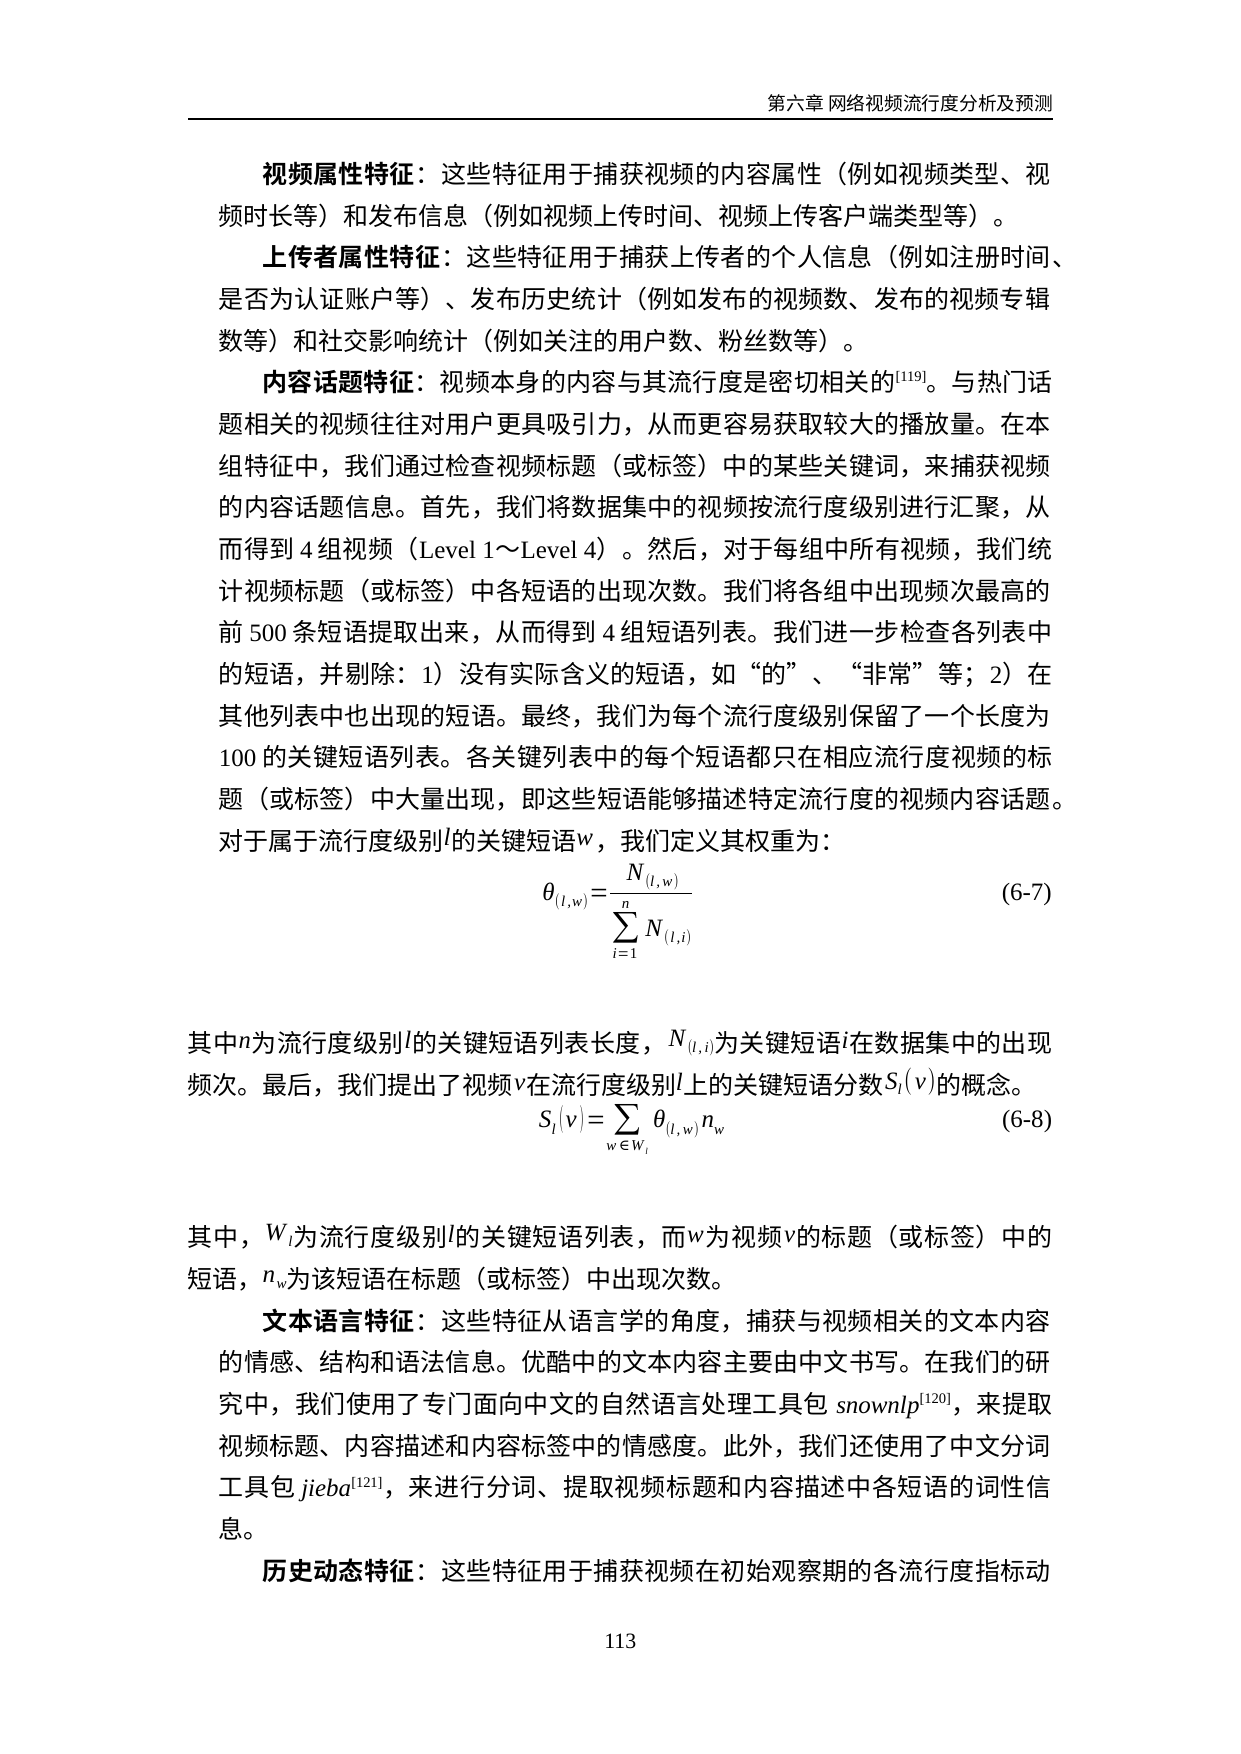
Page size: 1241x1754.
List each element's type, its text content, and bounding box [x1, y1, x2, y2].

text 其中，为流行度级别的关键短语列表，而为视频的标题（或标签）中的短语，为该短语在标题（或标签）中出现次数。 [187, 1213, 1053, 1297]
text 视频属性特征：这些特征用于捕获视频的内容属性（例如视频类型、视频时长等）和发布信息（例如视频上传时间、视频上传客户端类型等）。 [219, 150, 1053, 233]
text 文本语言特征：这些特征从语言学的角度，捕获与视频相关的文本内容的情感、结构和语法信息。优酷中的文本内容主要由中文书写。在我们的研究中，我们使用了专门面向中文的自然语言处理工具包snownlp[120]，来提取视频标题、内容描述和内容标签中的情感度。此外，我们还使用了中文分词工具包jieba[121]，来进行分词、提取视频标题和内容描述中各短语的词性信息。 [219, 1297, 1053, 1547]
text 上传者属性特征：这些特征用于捕获上传者的个人信息（例如注册时间、是否为认证账户等）、发布历史统计（例如发布的视频数、发布的视频专辑数等）和社交影响统计（例如关注的用户数、粉丝数等）。 [219, 233, 1053, 358]
text 内容话题特征：视频本身的内容与其流行度是密切相关的[119]。与热门话题相关的视频往往对用户更具吸引力，从而更容易获取较大的播放量。在本组特征中，我们通过检查视频标题（或标签）中的某些关键词，来捕获视频的内容话题信息。首先，我们将数据集中的视频按流行度级别进行汇聚，从而得到4组视频（Level 1～Level 4）。然后，对于每组中所有视频，我们统计视频标题（或标签）中各短语的出现次数。我们将各组中出现频次最高的前500条短语提取出来，从而得到4组短语列表。我们进一步检查各列表中的短语，并剔除：1）没有实际含义的短语，如“的”、“非常”等；2）在其他列表中也出现的短语。最终，我们为每个流行度级别保留了一个长度为100的关键短语列表。各关键列表中的每个短语都只在相应流行度视频的标题（或标签）中大量出现，即这些短语能够描述特定流行度的视频内容话题。对于属于流行度级别的关键短语，我们定义其权重为： [219, 358, 1053, 858]
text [219, 1547, 1053, 1588]
text 其中为流行度级别的关键短语列表长度，为关键短语在数据集中的出现频次。最后，我们提出了视频在流行度级别上的关键短语分数的概念。 [187, 1019, 1053, 1103]
